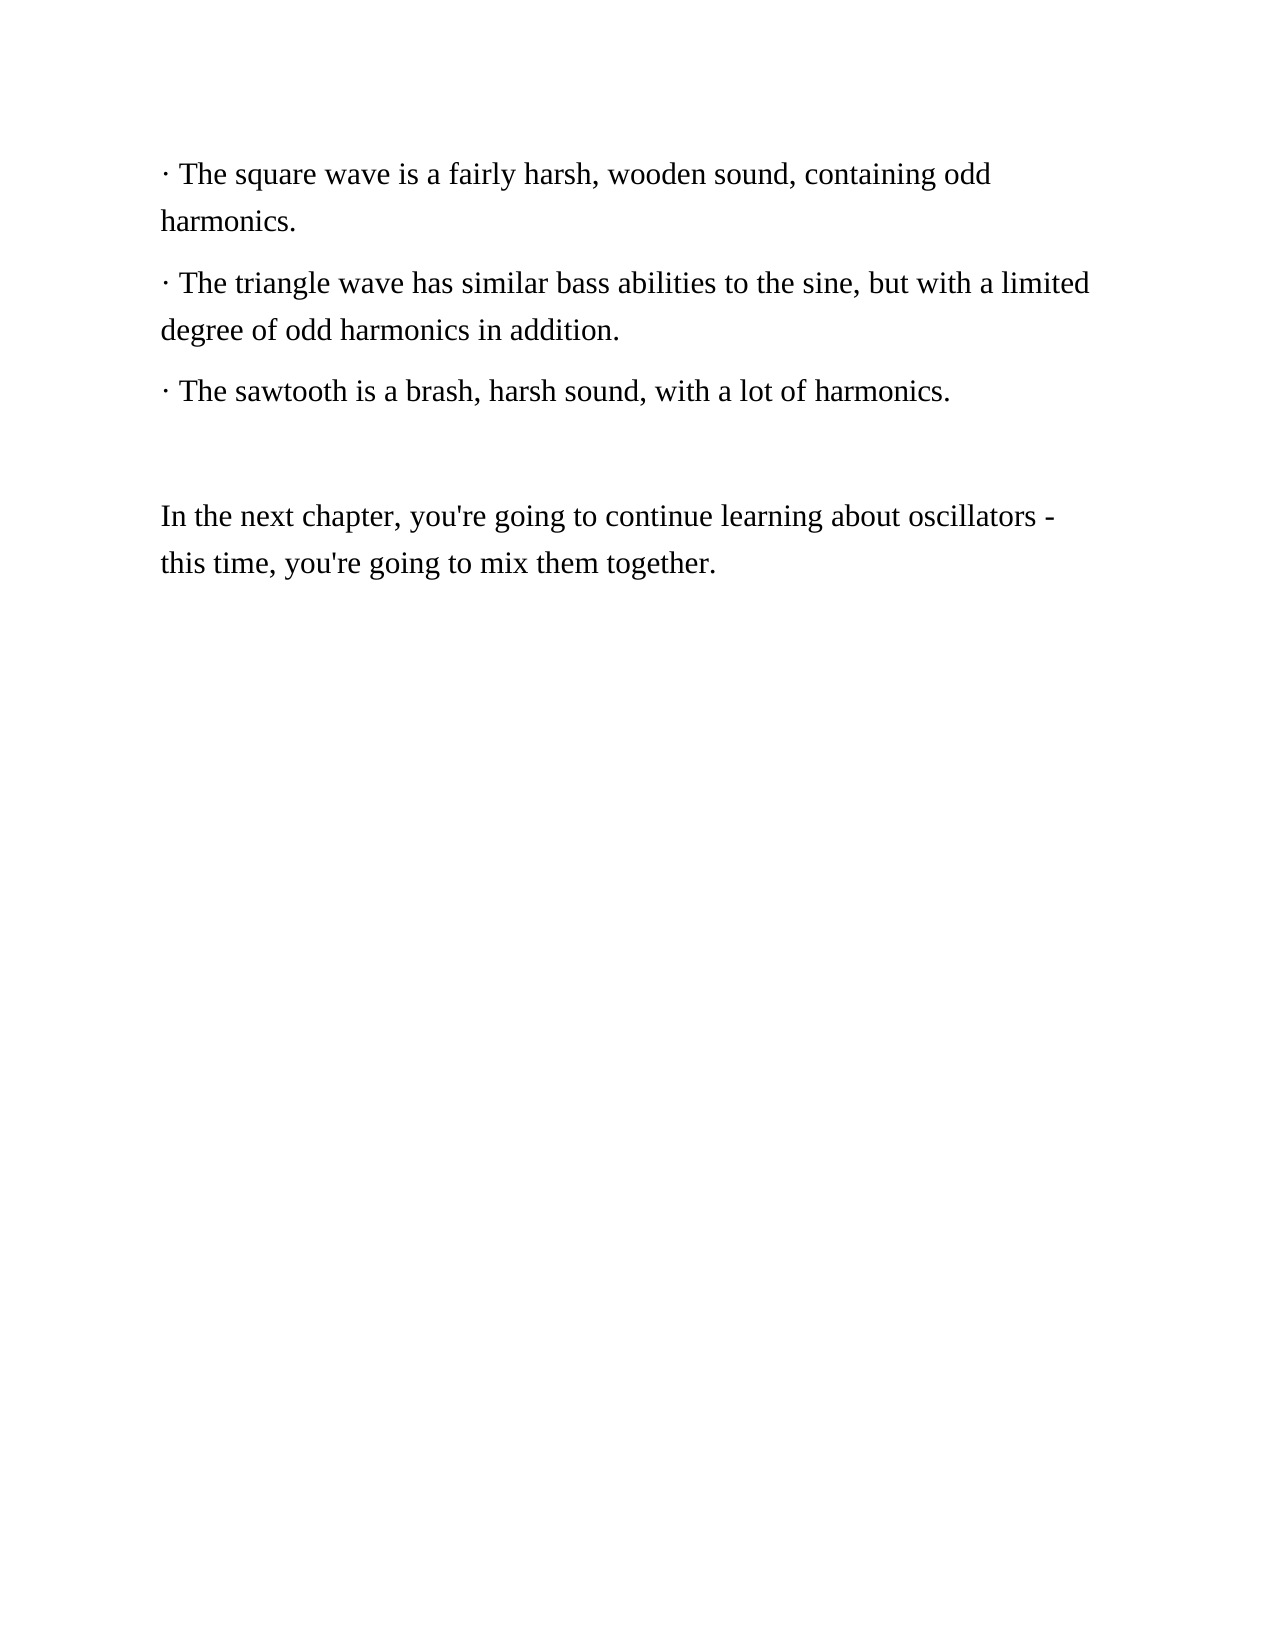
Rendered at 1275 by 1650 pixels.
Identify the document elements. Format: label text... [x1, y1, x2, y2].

text In the next chapter, you're going to continue learning about oscillators - this time, you're going to mix them together. [160, 497, 1106, 580]
list The square wave is a fairly harsh, wooden sound, containing odd harmonics. [160, 155, 991, 238]
list The triangle wave has similar bass abilities to the sine, but with a limited degree of odd harmonics in addition. [160, 264, 1090, 347]
list The sawtooth is a brash, harsh sound, with a lot of harmonics. [160, 372, 1275, 408]
